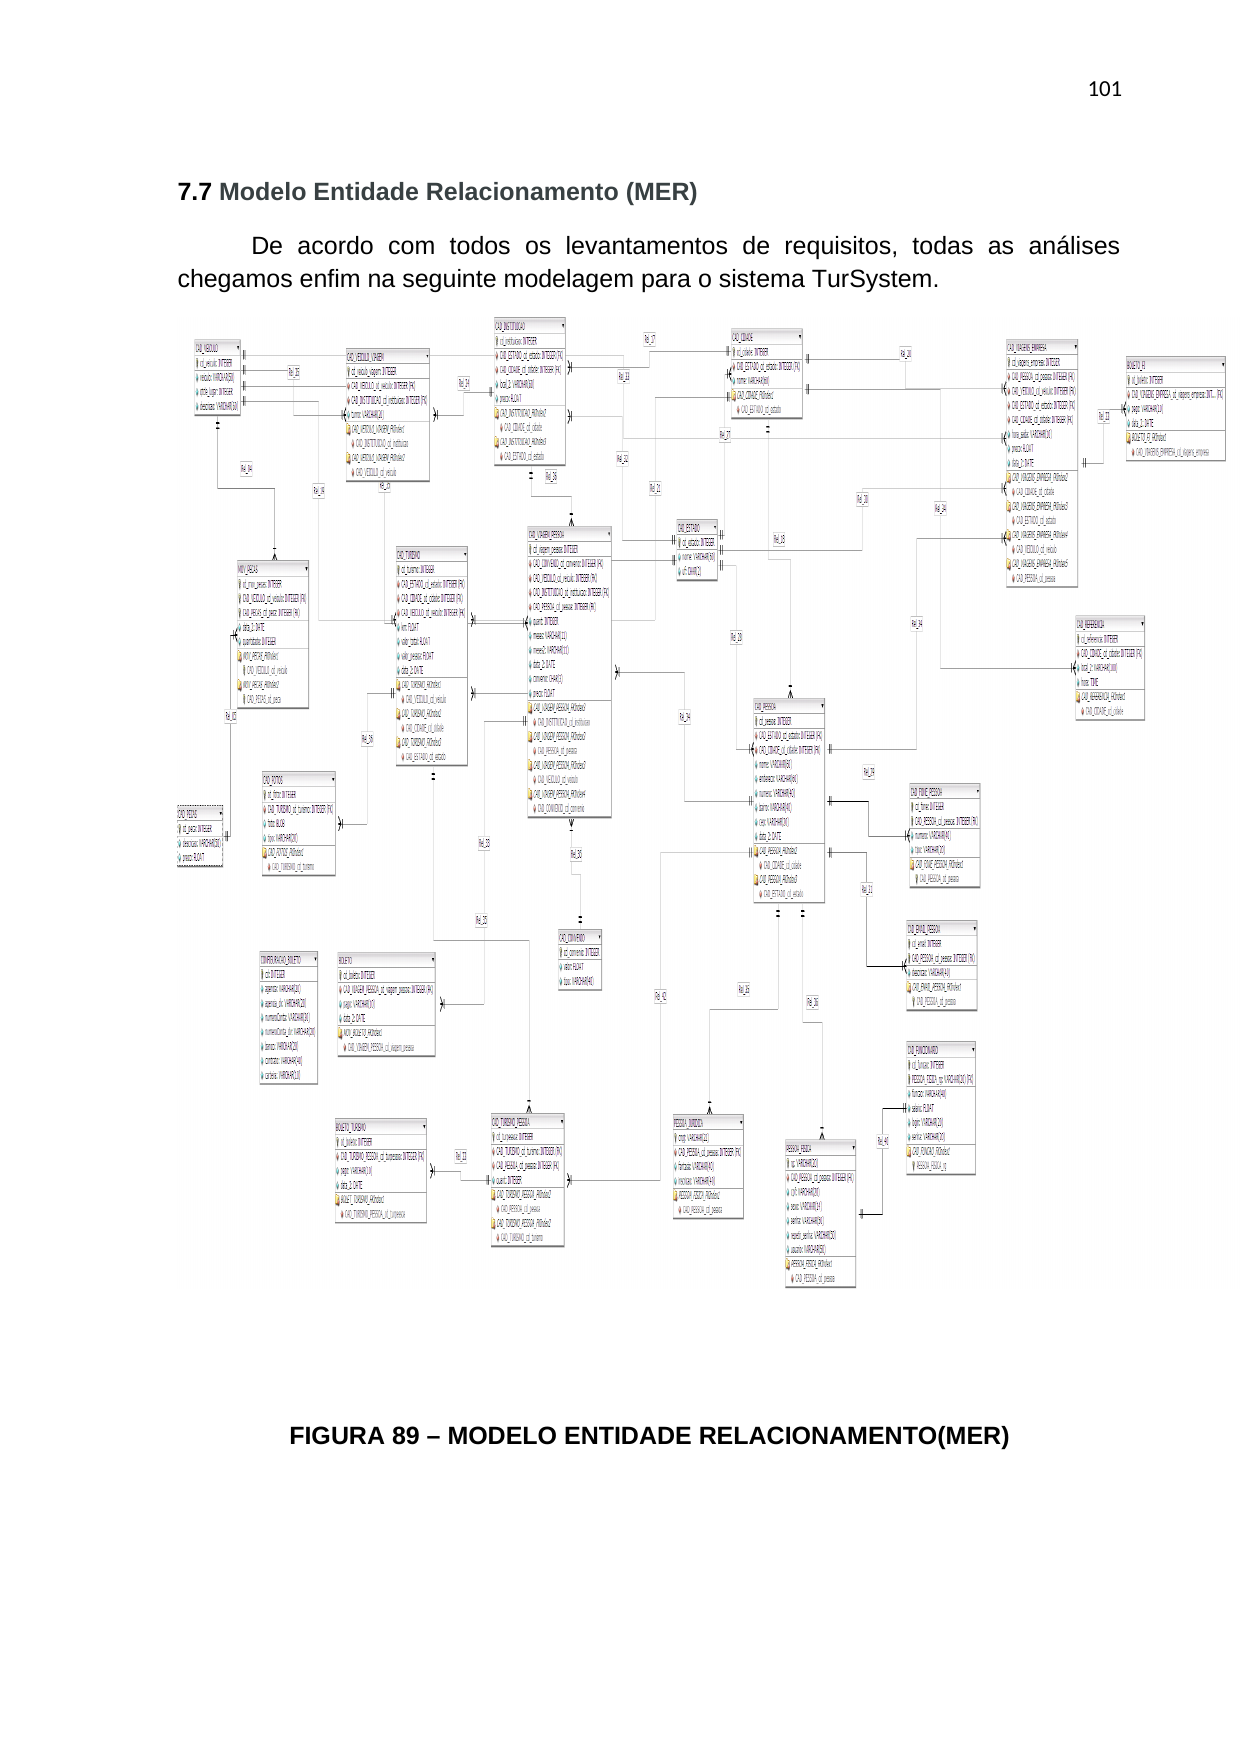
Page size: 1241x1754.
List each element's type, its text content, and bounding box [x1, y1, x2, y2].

text De acordo com todos os levantamentos de requisitos, todas as análises chegamos enfim na seguinte modelagem para o sistema TurSystem. [177, 231, 1122, 293]
text 7.7 Modelo Entidade Relacionamento (MER) [177, 177, 1122, 206]
picture [177, 317, 1241, 1289]
text FIGURA 89 – MODELO ENTIDADE RELACIONAMENTO(MER) [177, 1421, 1122, 1450]
